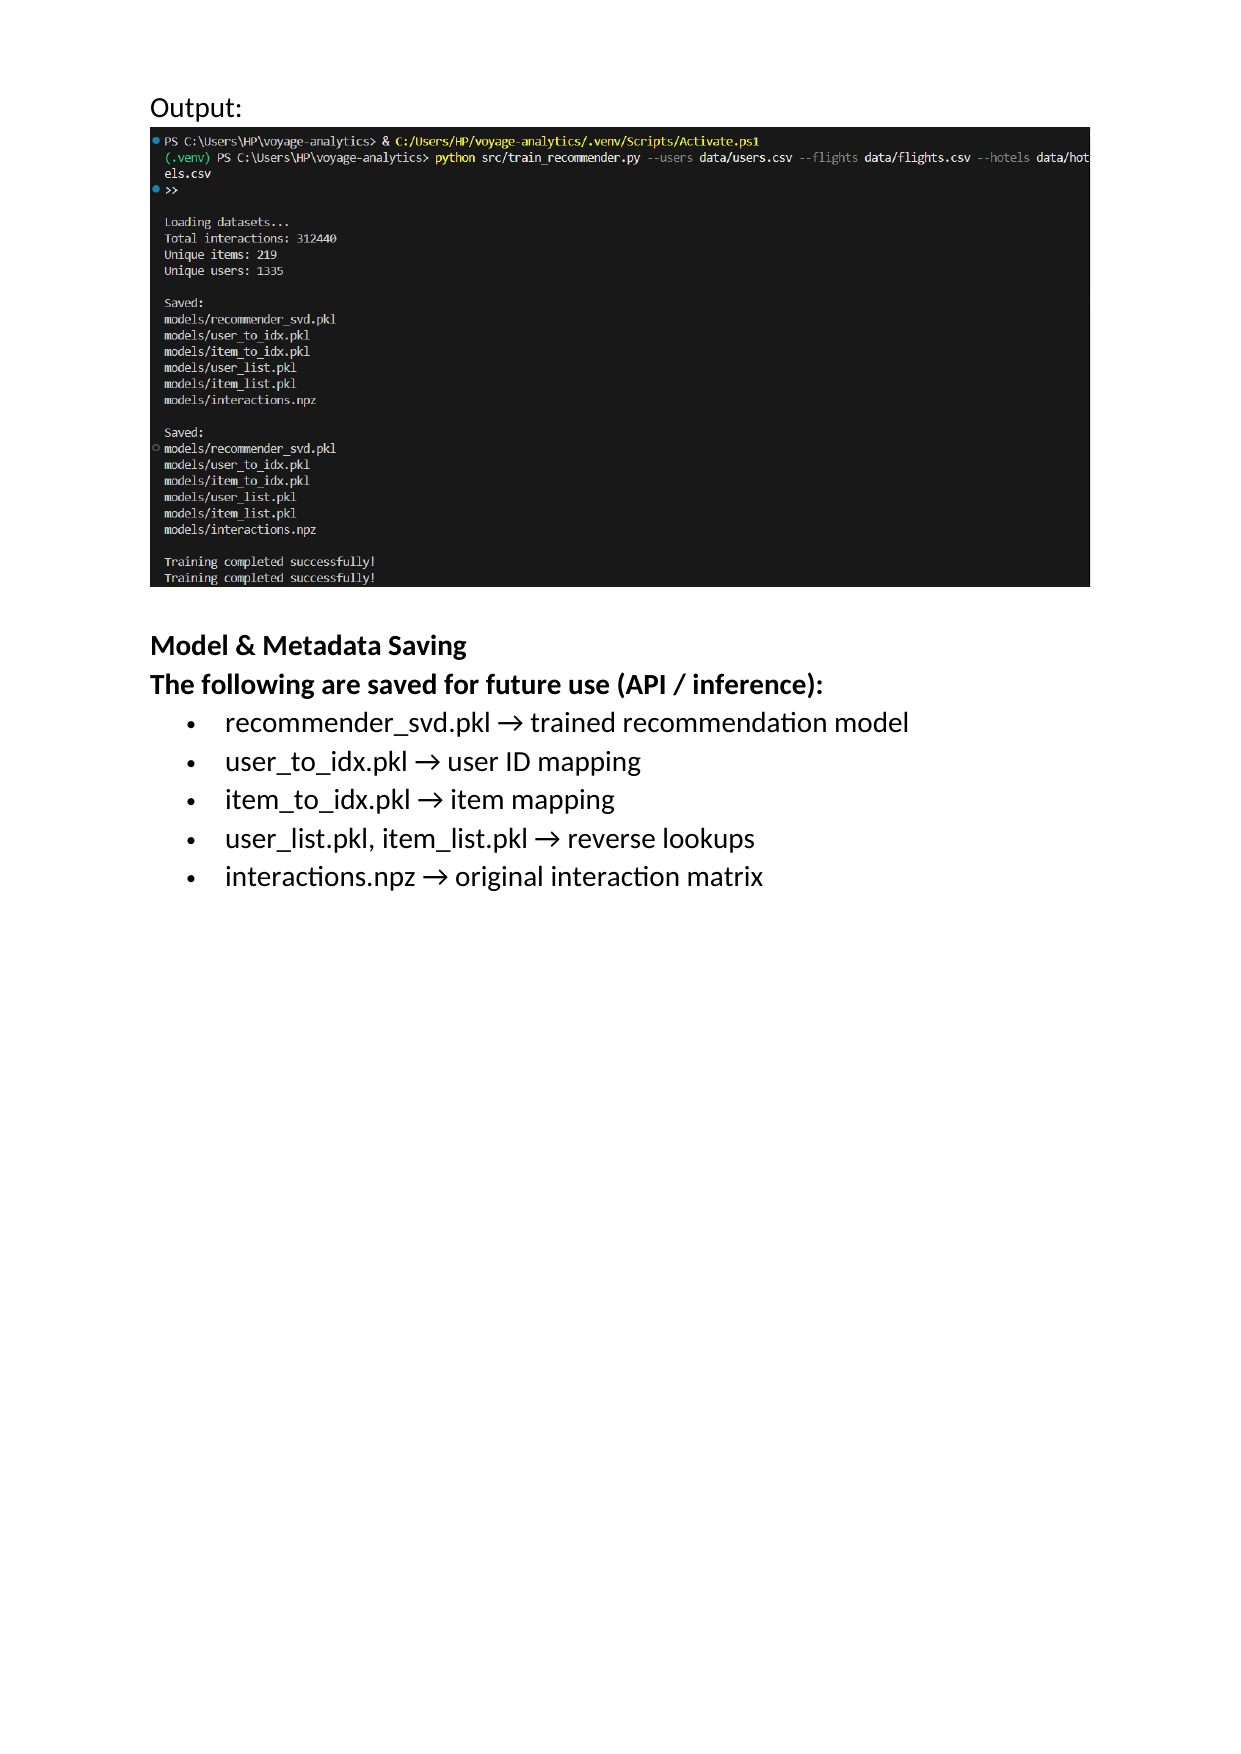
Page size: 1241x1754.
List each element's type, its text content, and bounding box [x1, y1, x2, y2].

list recommender_svd.pkl → trained recommendation model [187, 704, 1090, 740]
text Model & Metadata Saving [150, 627, 1090, 663]
picture [150, 127, 1091, 587]
text Output: [150, 89, 1090, 124]
text The following are saved for future use (API / inference): [150, 666, 1090, 702]
list user_list.pkl, item_list.pkl → reverse lookups [187, 820, 1090, 855]
list user_to_idx.pkl → user ID mapping [187, 743, 1090, 778]
list interactions.npz → original interaction matrix [187, 858, 1090, 894]
list item_to_idx.pkl → item mapping [187, 781, 1090, 817]
